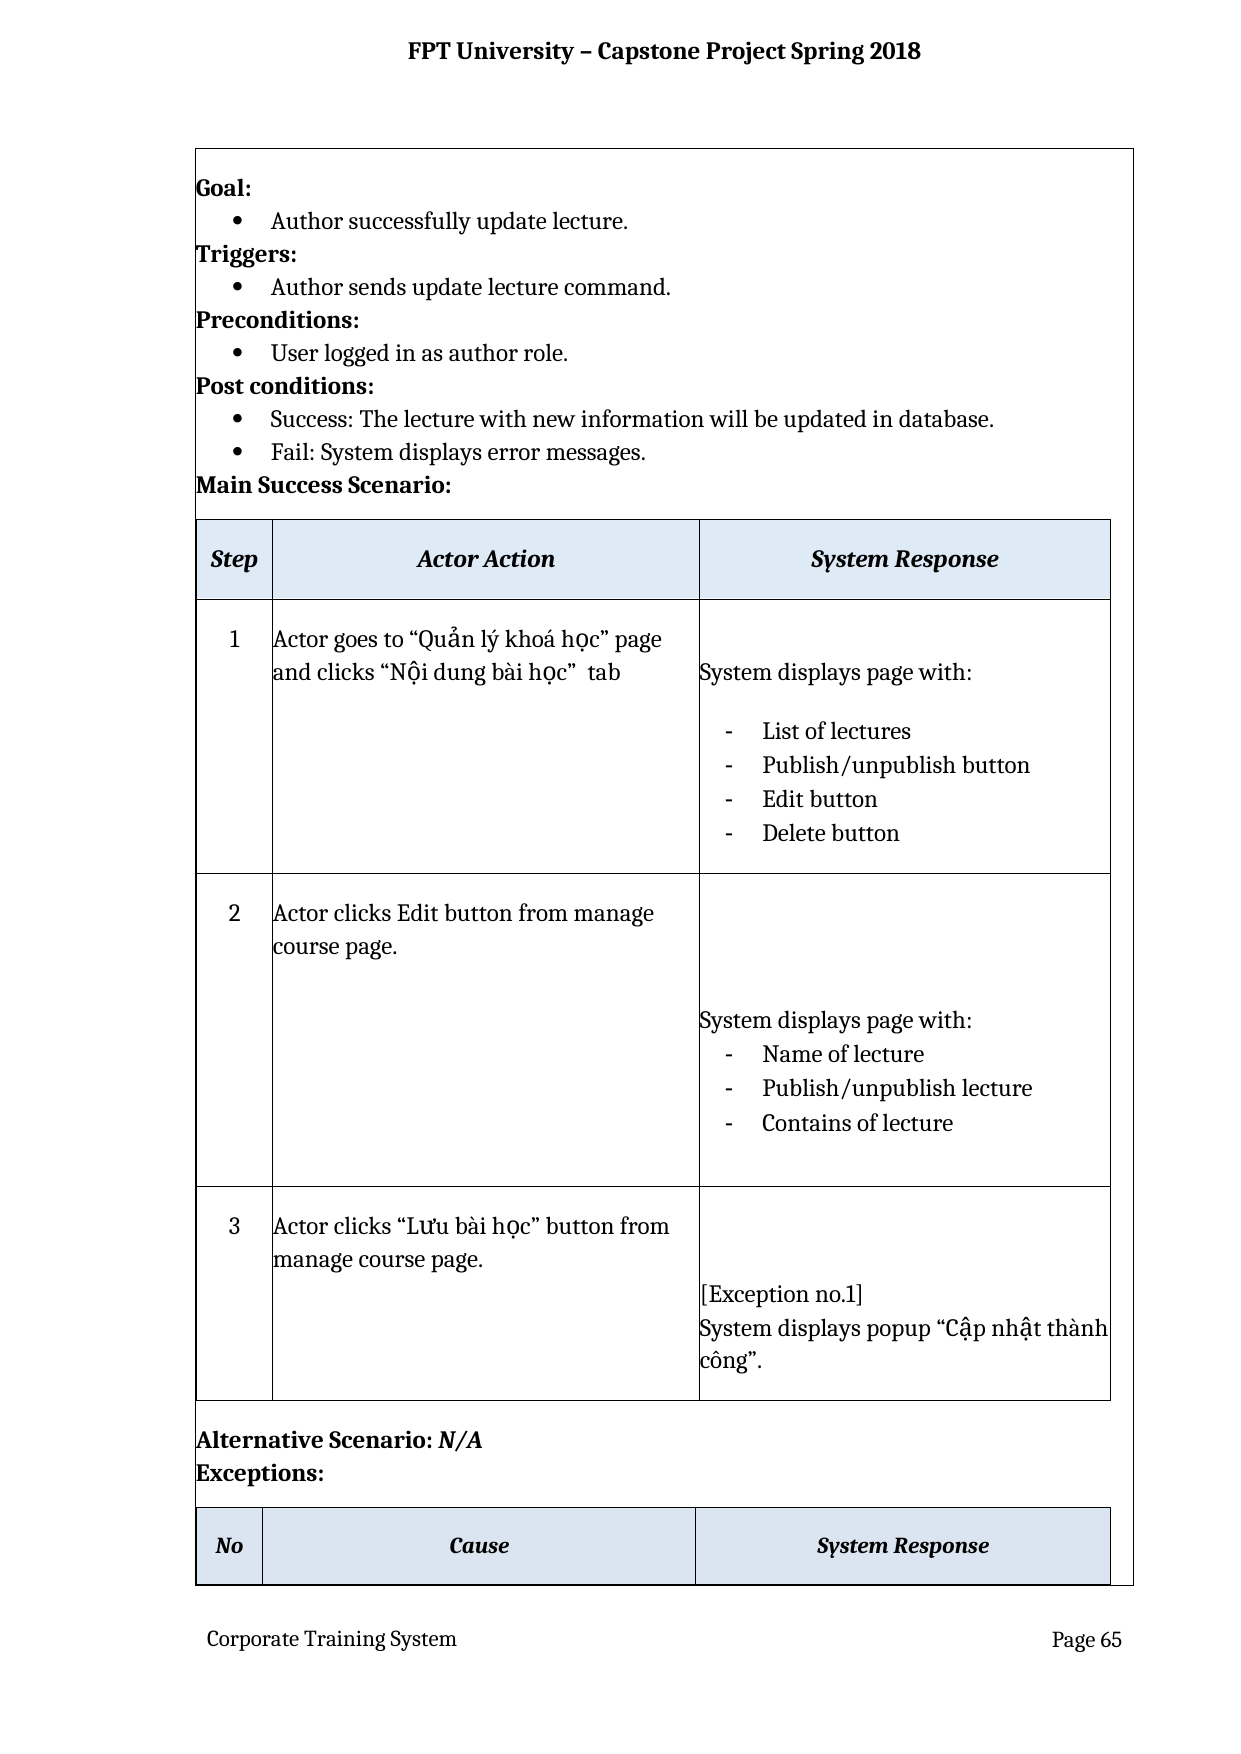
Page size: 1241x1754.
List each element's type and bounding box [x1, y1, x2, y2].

table_cell [196, 149, 1133, 1585]
